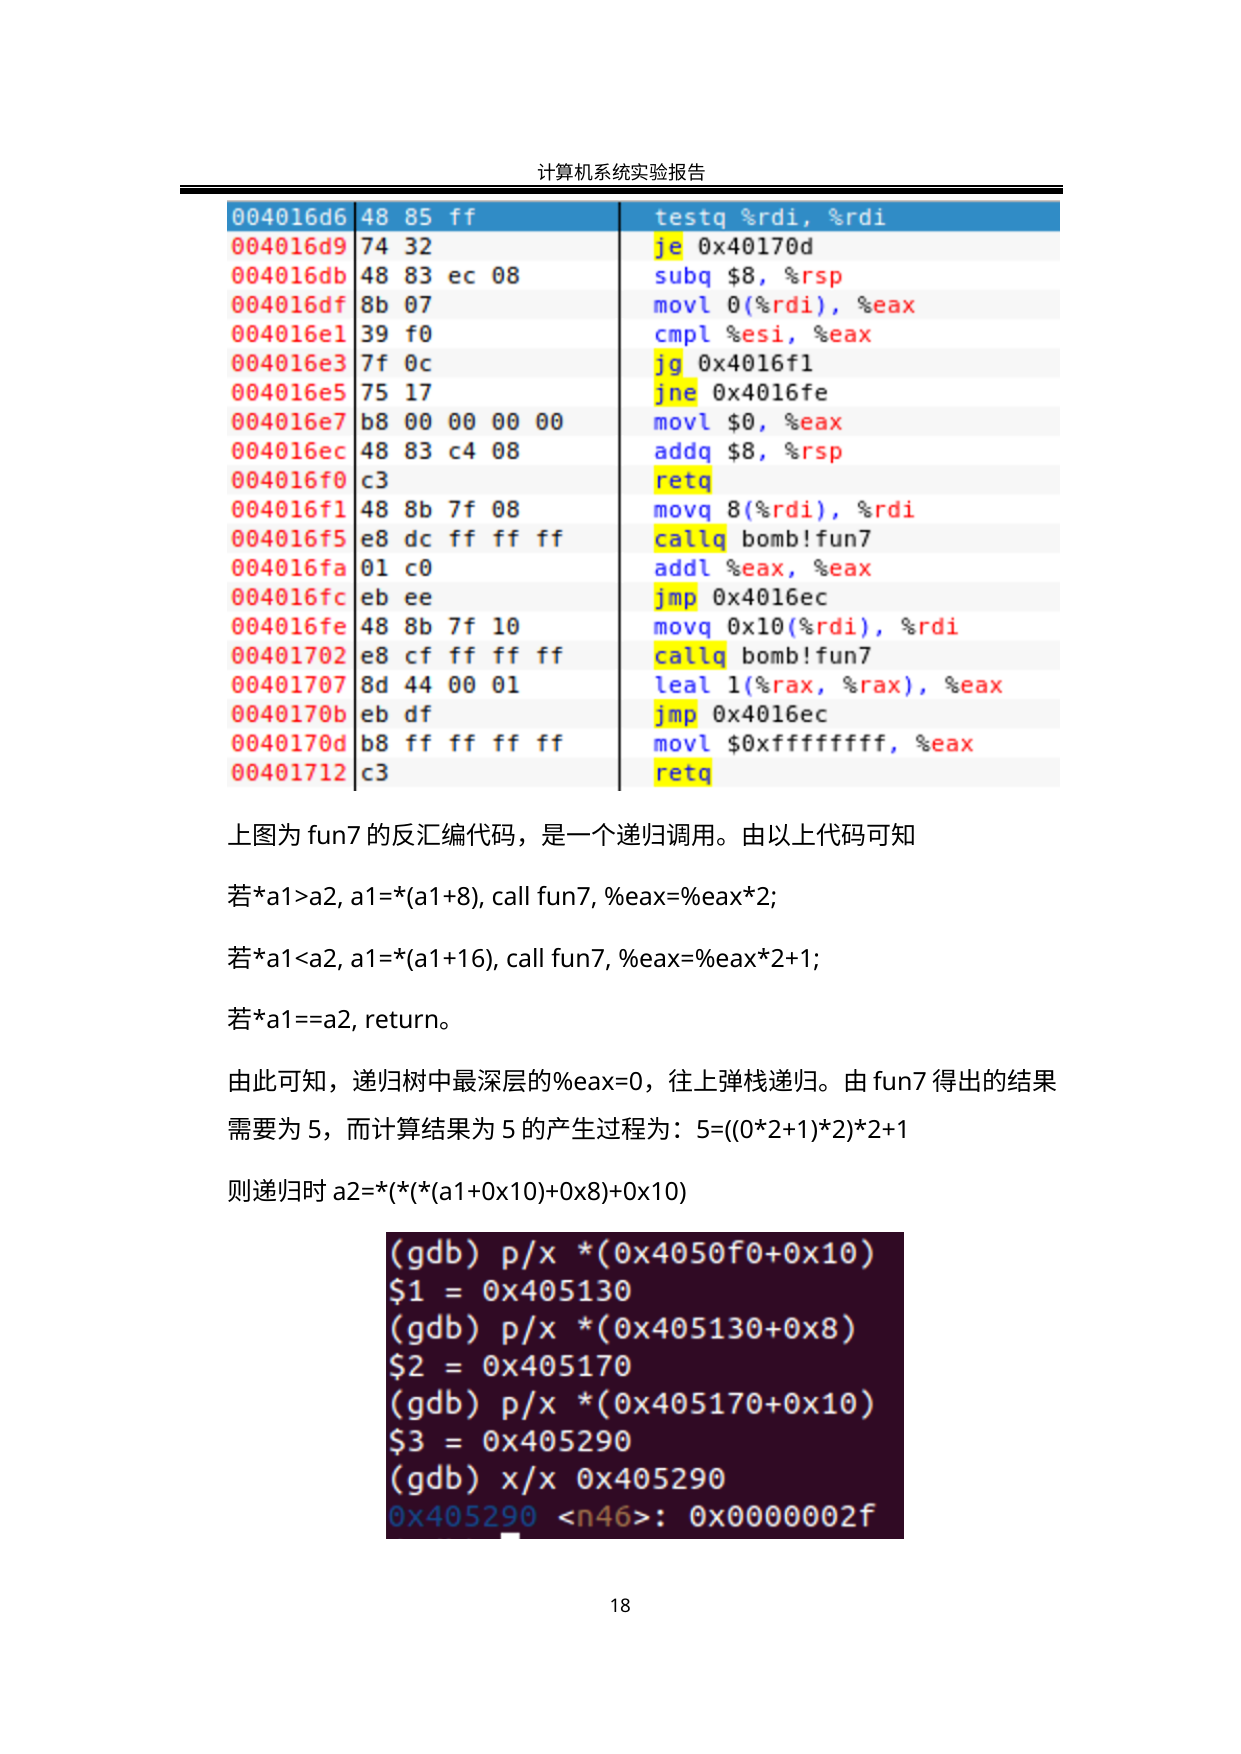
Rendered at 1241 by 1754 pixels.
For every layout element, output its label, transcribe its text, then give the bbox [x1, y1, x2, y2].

text 由此可知，递归树中最深层的%eax=0，往上弹栈递归。由fun7得出的结果需要为5，而计算结果为5的产生过程为：5=((0*2+1)*2)*2+1 [227, 1061, 1063, 1146]
text 上图为fun7的反汇编代码，是一个递归调用。由以上代码可知 [227, 816, 1063, 852]
text 若*a1>a2, a1=*(a1+8), call fun7, %eax=%eax*2; [227, 877, 1063, 913]
text 则递归时a2=*(*(*(a1+0x10)+0x8)+0x10) [227, 1171, 1063, 1207]
text 若*a1<a2, a1=*(a1+16), call fun7, %eax=%eax*2+1; [227, 938, 1063, 974]
picture [227, 200, 1060, 791]
text 若*a1==a2, return。 [227, 999, 1063, 1036]
picture [386, 1232, 904, 1539]
